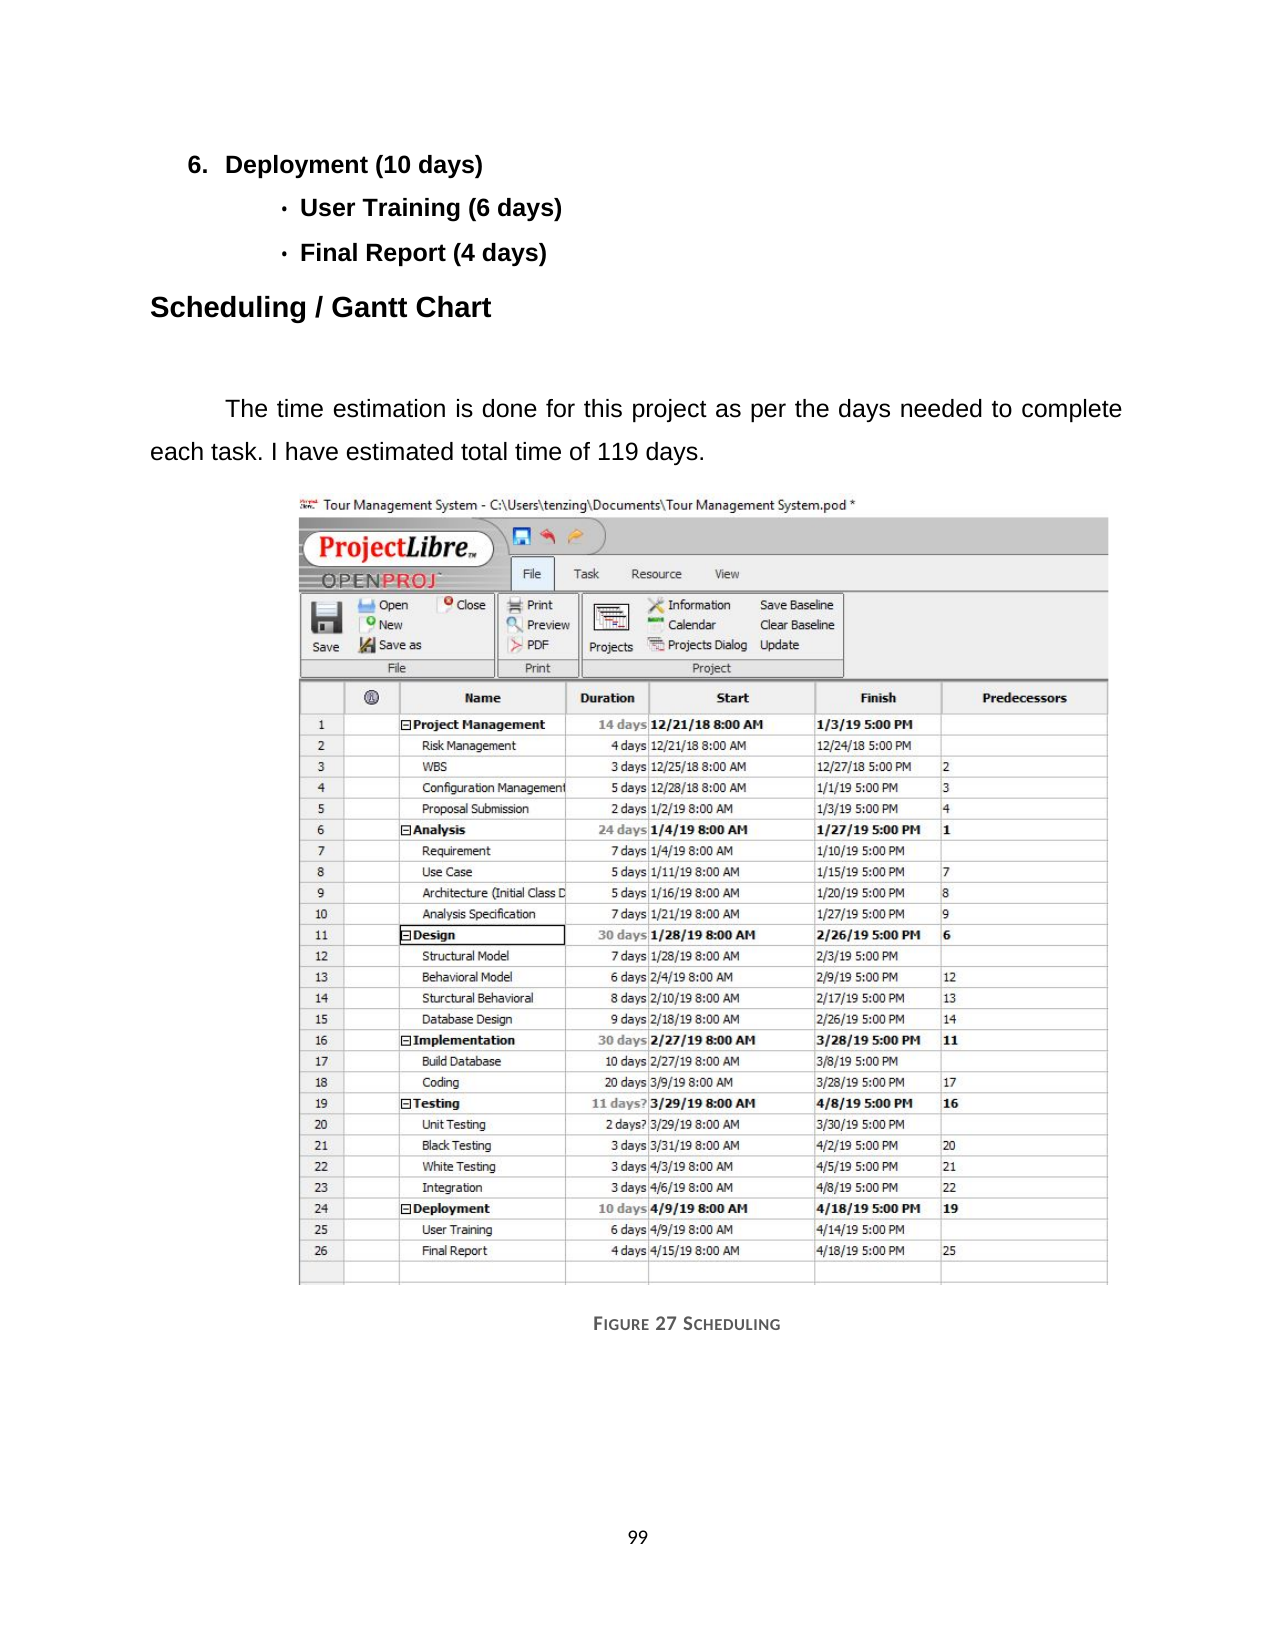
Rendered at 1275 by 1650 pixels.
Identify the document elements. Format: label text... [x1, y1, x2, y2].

picture [298, 493, 1109, 1285]
list Final Report (4 days) [279, 238, 1125, 267]
subtitle Scheduling / Gantt Chart [150, 290, 1125, 324]
text The time estimation is done for this project as per the days needed to complete each task. I have estimated total time of 119 days. [150, 394, 1125, 466]
list Deployment (10 days) [187, 150, 1125, 179]
list User Training (6 days) [279, 193, 1125, 223]
